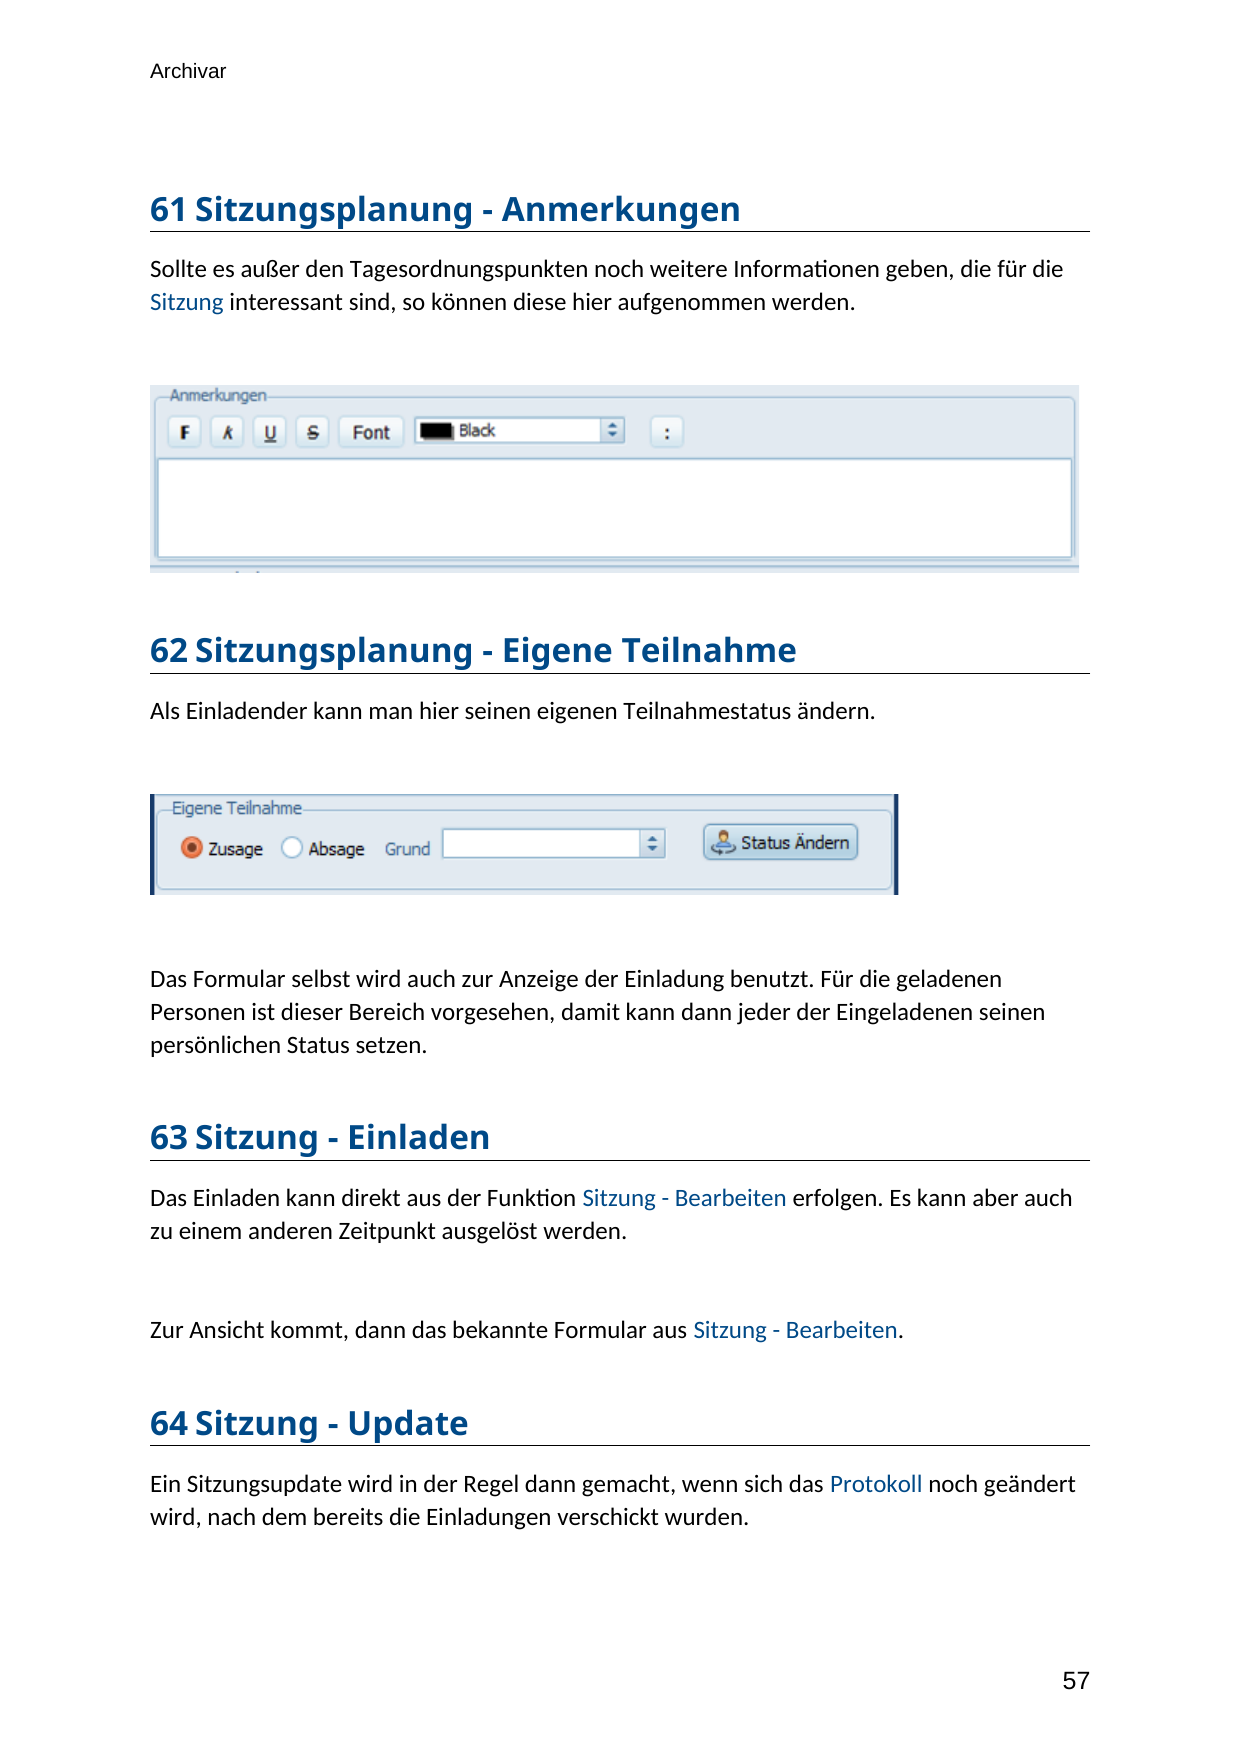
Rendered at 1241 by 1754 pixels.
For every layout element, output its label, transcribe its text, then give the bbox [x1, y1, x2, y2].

text Zur Ansicht kommt, dann das bekannte Formular aus Sitzung - Bearbeiten. [150, 1314, 1090, 1345]
subtitle Sitzung - Update [150, 1399, 1090, 1445]
text Ein Sitzungsupdate wird in der Regel dann gemacht, wenn sich das Protokoll noch geändert wird, nach dem bereits die Einladungen verschickt wurden. [150, 1468, 1090, 1531]
subtitle Sitzungsplanung - Eigene Teilnahme [150, 627, 1090, 673]
subtitle Sitzung - Einladen [150, 1114, 1090, 1160]
subtitle Sitzungsplanung - Anmerkungen [150, 185, 1090, 231]
text Sollte es außer den Tagesordnungspunkten noch weitere Informationen geben, die für die Sitzung interessant sind, so können diese hier aufgenommen werden. [150, 254, 1090, 317]
picture [150, 385, 1080, 573]
text Das Einladen kann direkt aus der Funktion Sitzung - Bearbeiten erfolgen. Es kann aber auch zu einem anderen Zeitpunkt ausgelöst werden. [150, 1182, 1090, 1246]
text Als Einladender kann man hier seinen eigenen Teilnahmestatus ändern. [150, 696, 1090, 726]
text Das Formular selbst wird auch zur Anzeige der Einladung benutzt. Für die geladenen Personen ist dieser Bereich vorgesehen, damit kann dann jeder der Eingeladenen seinen persönlichen Status setzen. [150, 963, 1090, 1060]
picture [150, 794, 899, 895]
